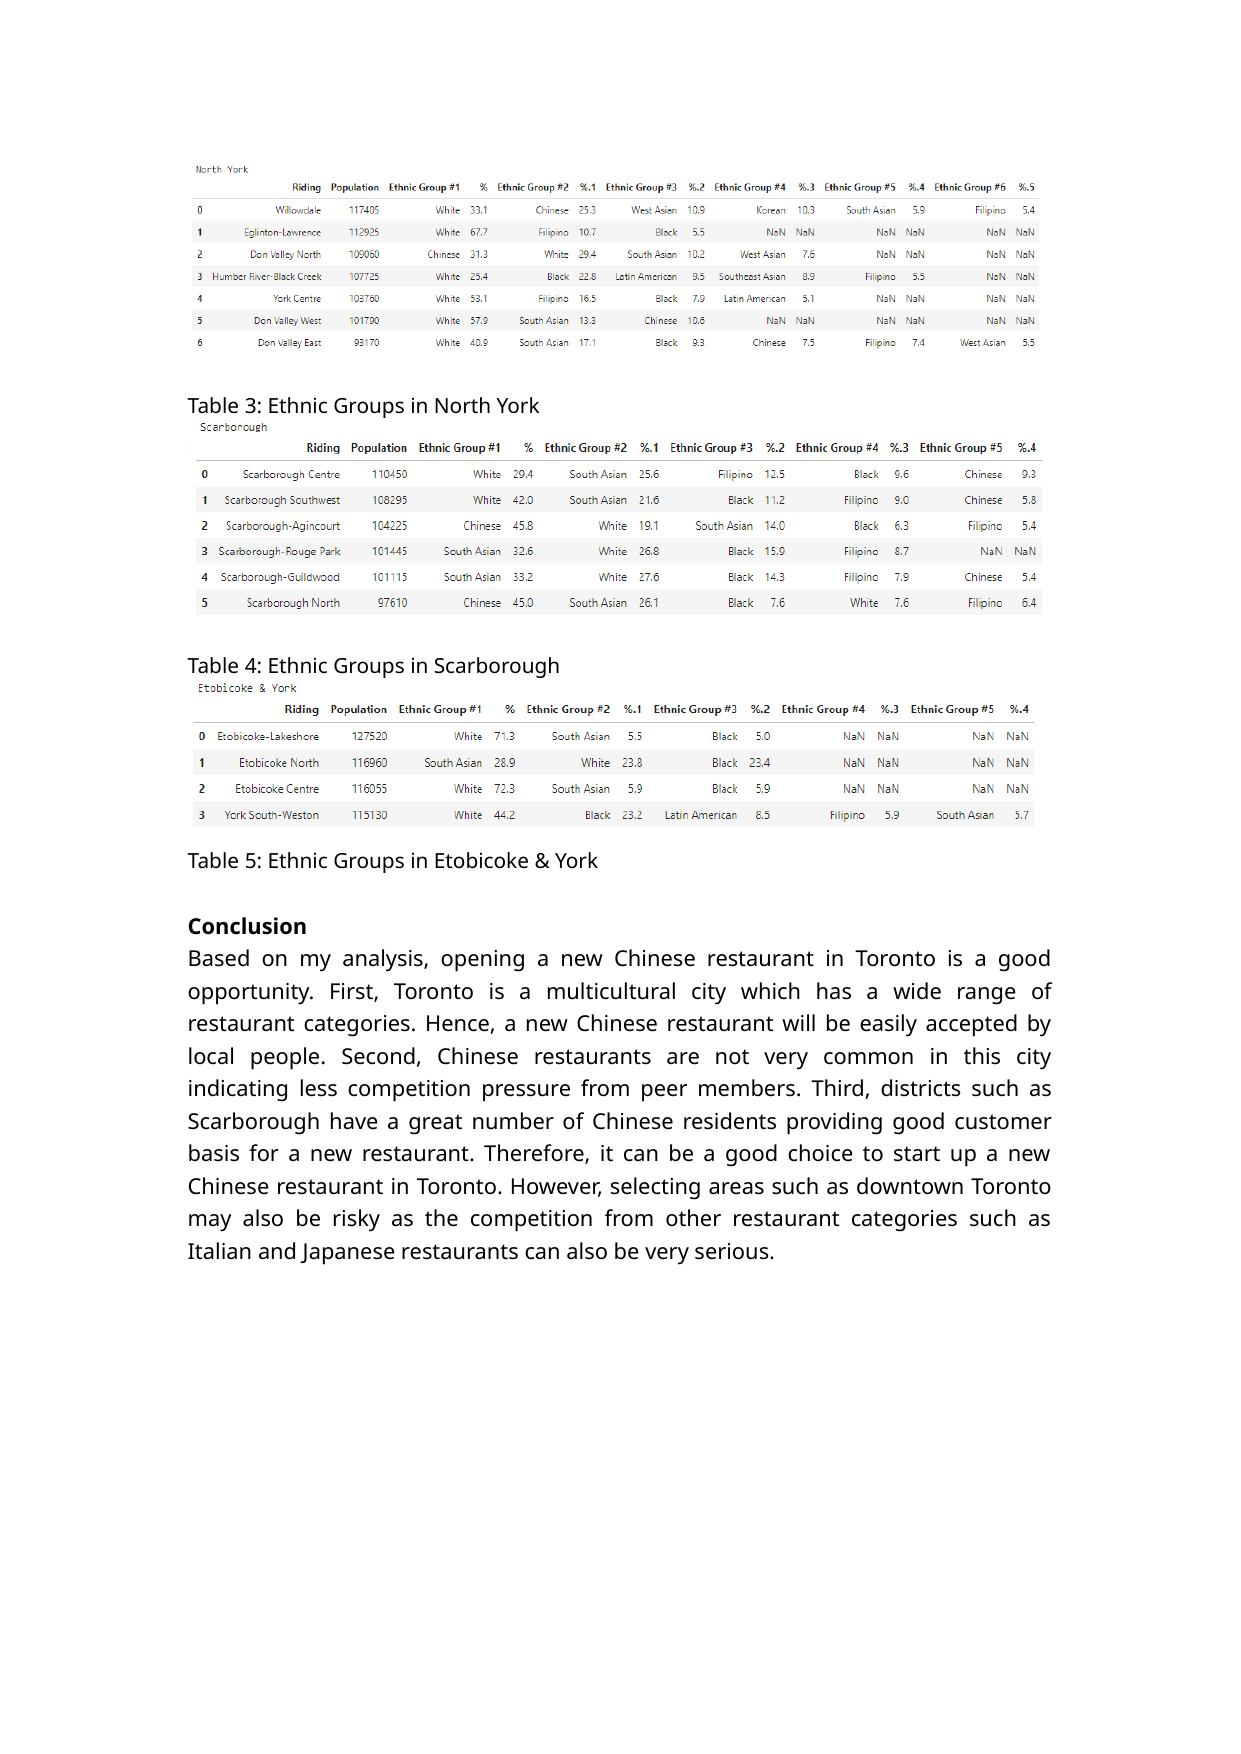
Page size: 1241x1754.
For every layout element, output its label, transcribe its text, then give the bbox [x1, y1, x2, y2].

text Conclusion [187, 909, 1053, 942]
text Table 4: Ethnic Groups in Scarborough [187, 649, 1053, 682]
picture [187, 422, 1053, 629]
picture [187, 162, 1053, 363]
text Based on my analysis, opening a new Chinese restaurant in Toronto is a good opportunity. First, Toronto is a multicultural city which has a wide range of restaurant categories. Hence, a new Chinese restaurant will be easily accepted by local people. Second, Chinese restaurants are not very common in this city indicating less competition pressure from peer members. Third, districts such as Scarborough have a great number of Chinese residents providing good customer basis for a new restaurant. Therefore, it can be a good choice to start up a new Chinese restaurant in Toronto. However, selecting areas such as downtown Toronto may also be risky as the competition from other restaurant categories such as Italian and Japanese restaurants can also be very serious. [187, 942, 1053, 1267]
picture [187, 682, 1053, 840]
text Table 5: Ethnic Groups in Etobicoke & York [187, 844, 1053, 877]
text Table 3: Ethnic Groups in North York [187, 389, 1053, 422]
